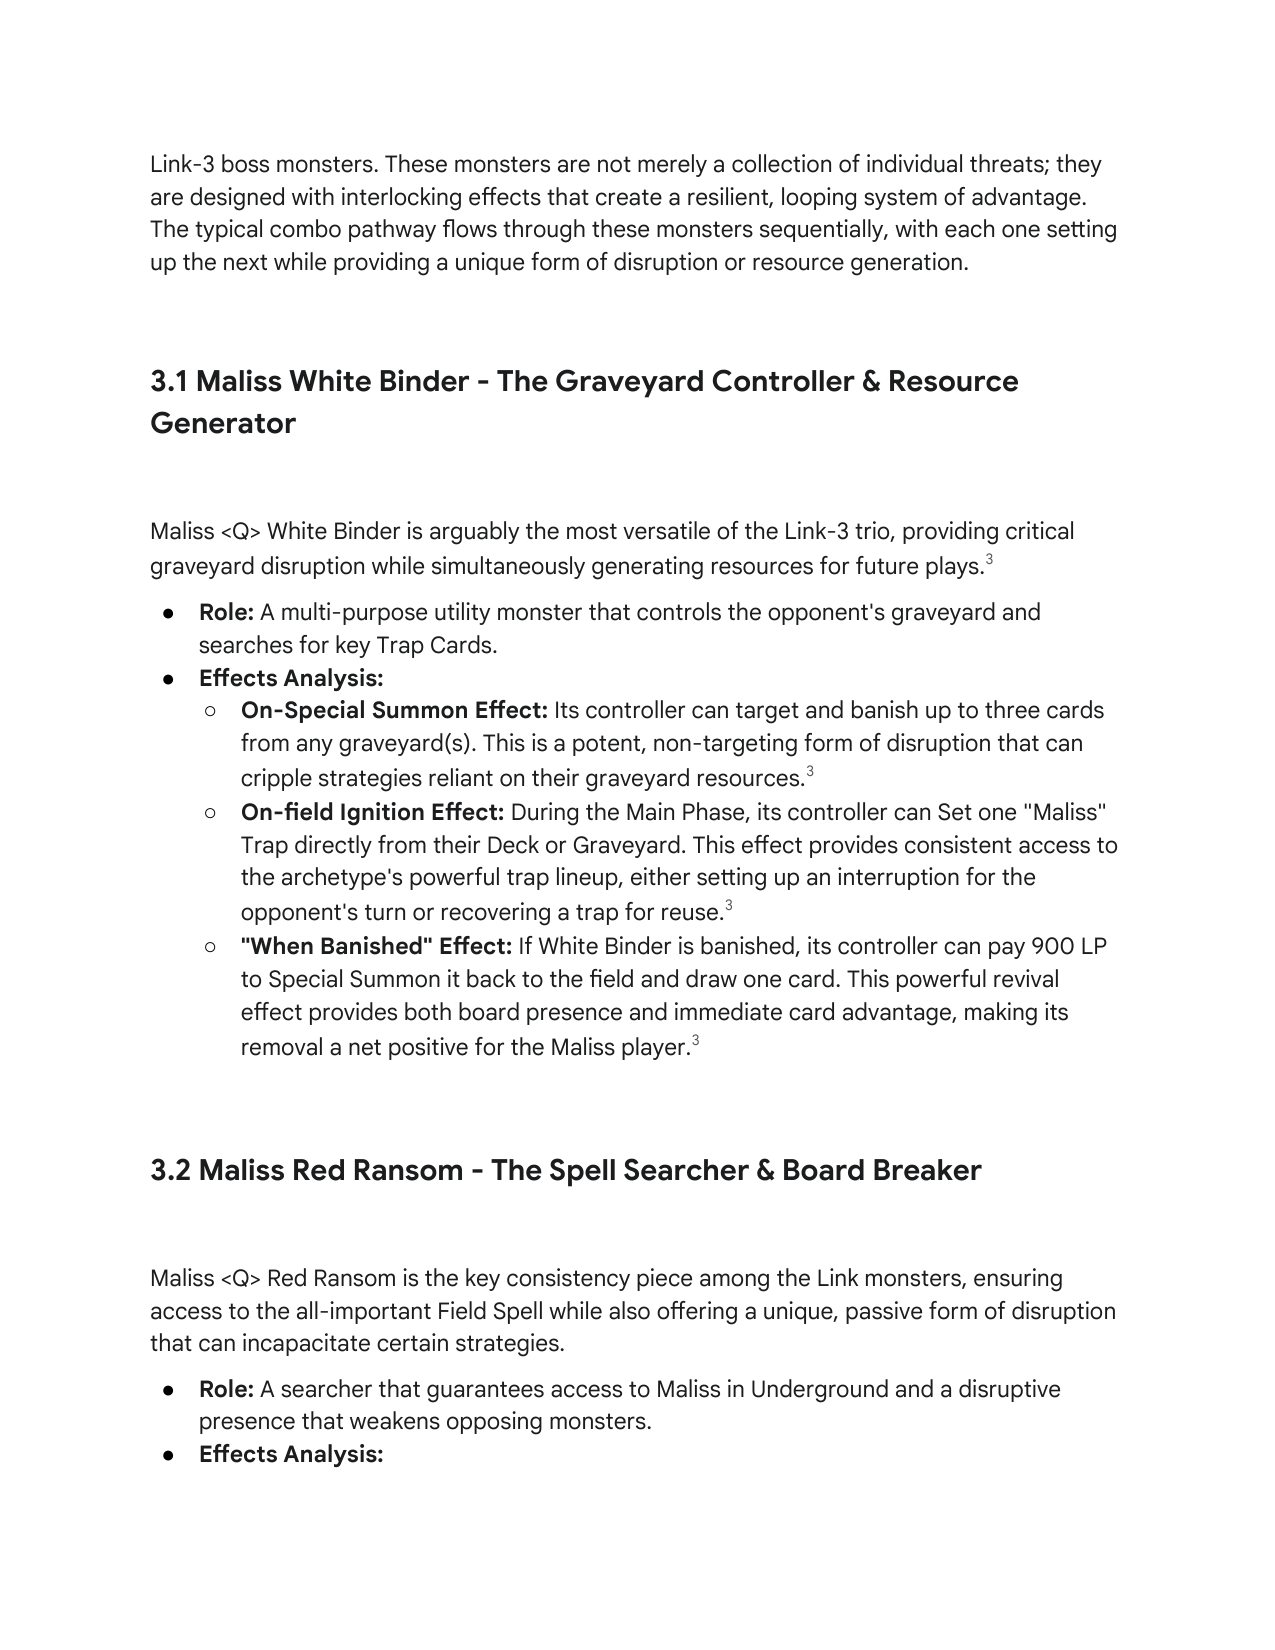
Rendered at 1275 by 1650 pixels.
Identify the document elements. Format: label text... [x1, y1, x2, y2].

list "When Banished" Effect: If White Binder is banished, its controller can pay 900 LP to Special Summon it back to the field and draw one card. This powerful revival effect provides both board presence and immediate card advantage, making its removal a net positive for the Maliss player.3 [203, 932, 1125, 1062]
list On-field Ignition Effect: During the Main Phase, its controller can Set one "Maliss" Trap directly from their Deck or Graveyard. This effect provides consistent access to the archetype's powerful trap lineup, either setting up an interruption for the opponent's turn or recovering a trap for reuse.3 [203, 798, 1125, 928]
subtitle 3.2 Maliss Red Ransom - The Spell Searcher & Board Breaker [150, 1152, 1125, 1189]
list Role: A multi-purpose utility monster that controls the opponent's graveyard and searches for key Trap Cards. [161, 598, 1125, 660]
subtitle 3.1 Maliss White Binder - The Graveyard Controller & Resource Generator [150, 363, 1125, 442]
list Effects Analysis: [161, 1440, 1125, 1469]
list Role: A searcher that guarantees access to Maliss in Underground and a disruptive presence that weakens opposing monsters. [161, 1375, 1125, 1436]
text Maliss <Q> Red Ransom is the key consistency piece among the Link monsters, ensuring access to the all-important Field Spell while also offering a unique, passive form of disruption that can incapacitate certain strategies. [150, 1264, 1125, 1358]
text Maliss <Q> White Binder is arguably the most versatile of the Link-3 trio, providing critical graveyard disruption while simultaneously generating resources for future plays.3 [150, 517, 1125, 582]
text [150, 150, 1125, 277]
list On-Special Summon Effect: Its controller can target and banish up to three cards from any graveyard(s). This is a potent, non-targeting form of disruption that can cripple strategies reliant on their graveyard resources.3 [203, 697, 1125, 794]
list Effects Analysis: [161, 664, 1125, 693]
